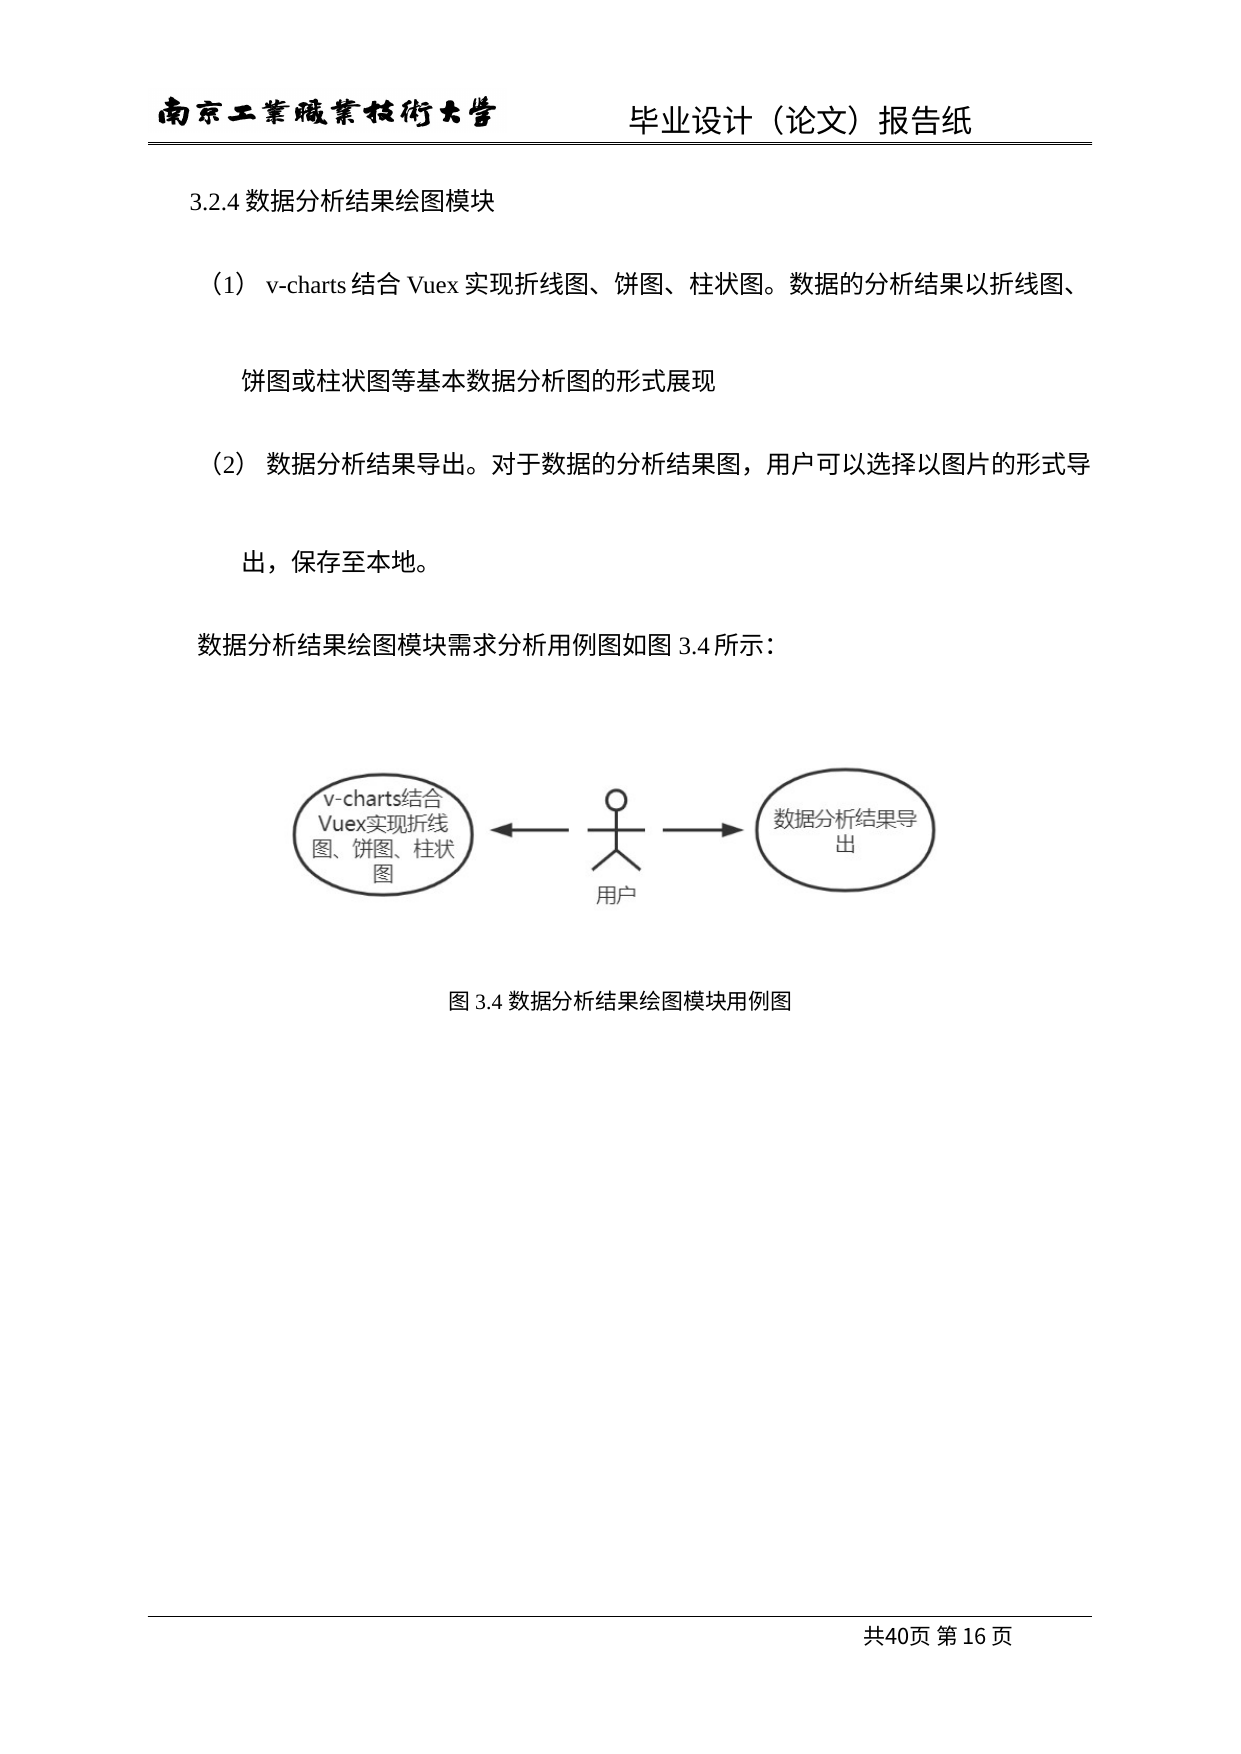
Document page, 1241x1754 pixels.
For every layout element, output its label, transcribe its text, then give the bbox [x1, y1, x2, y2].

text 图 3.4 数据分析结果绘图模块用例图 [148, 983, 1092, 1016]
text 数据分析结果绘图模块需求分析用例图如图 3.4所示： [148, 611, 1092, 676]
picture [147, 88, 507, 133]
list 数据分析结果导出。对于数据的分析结果图，用户可以选择以图片的形式导出，保存至本地。 [198, 431, 1092, 593]
list v-charts结合Vuex实现折线图、饼图、柱状图。数据的分析结果以折线图、饼图或柱状图等基本数据分析图的形式展现 [198, 250, 1092, 412]
picture [243, 710, 997, 969]
subtitle 数据分析结果绘图模块 [148, 167, 1092, 232]
